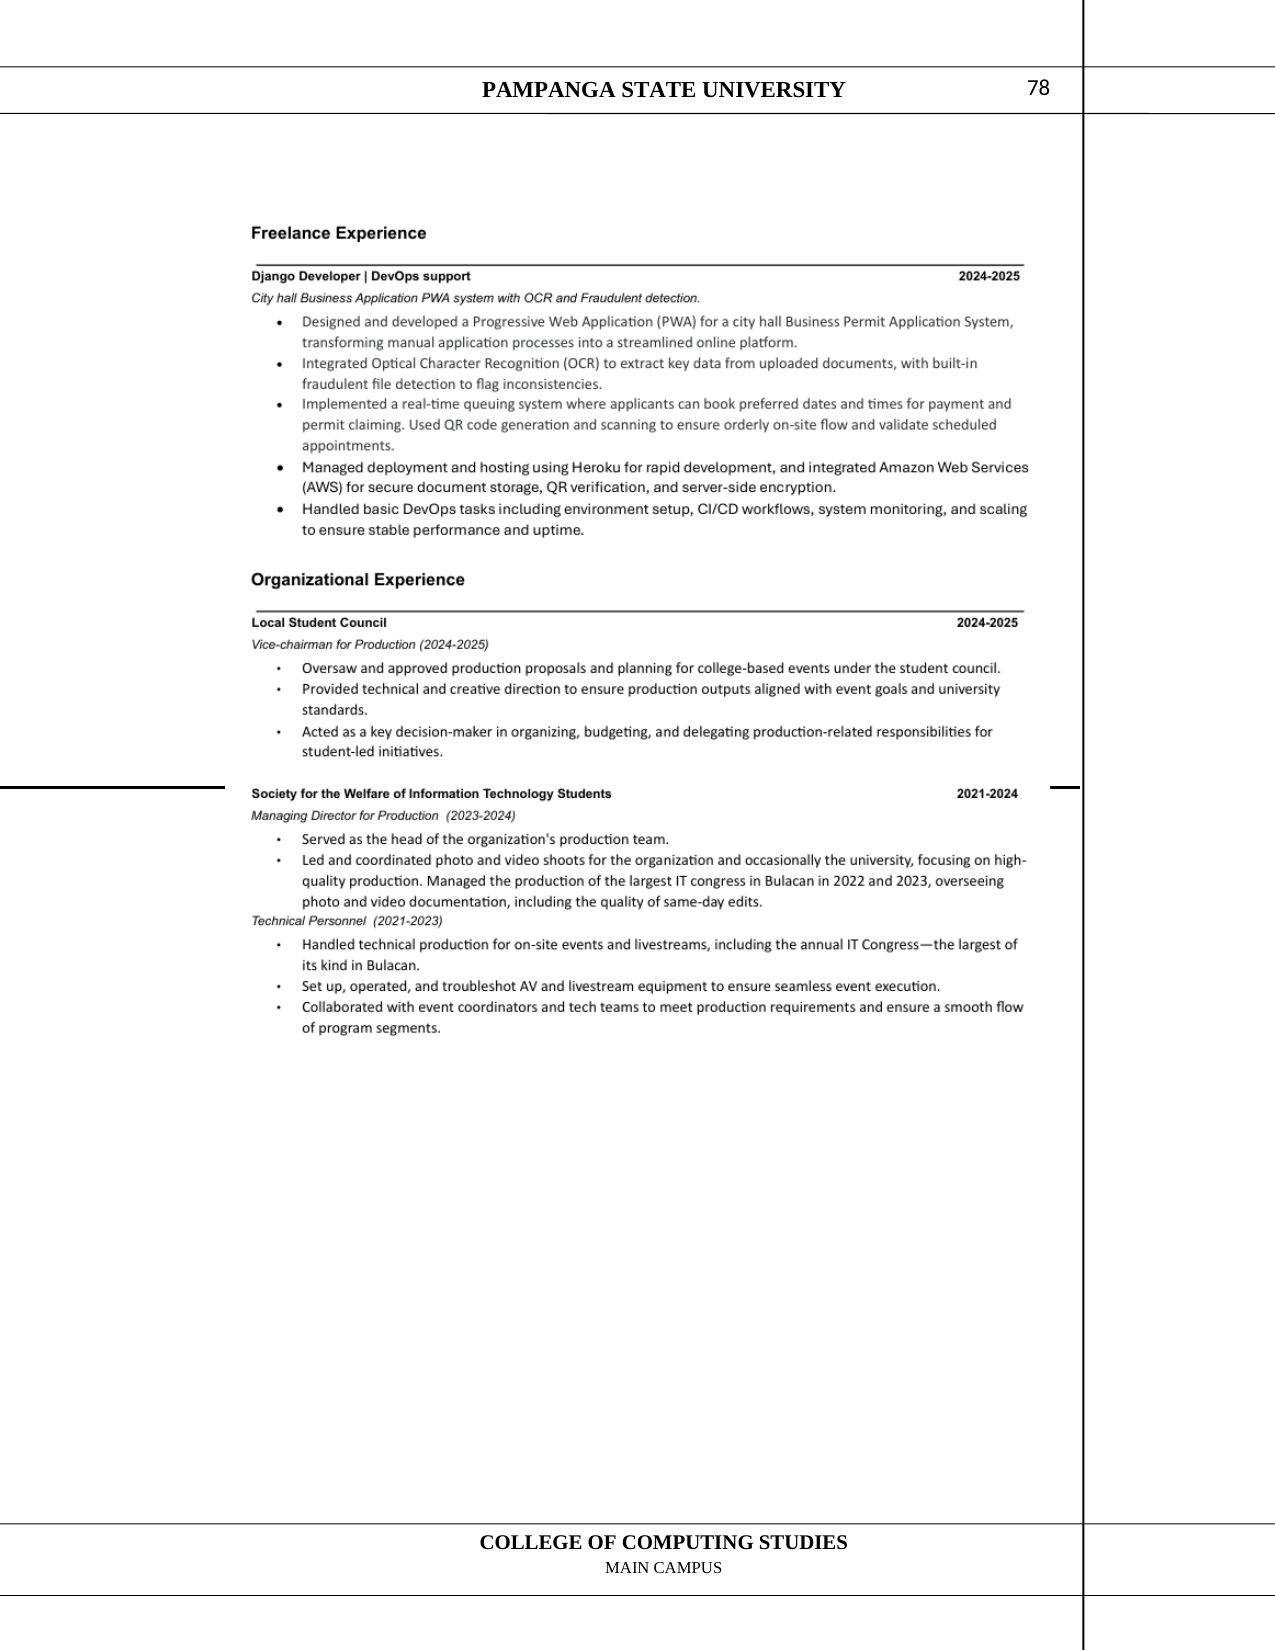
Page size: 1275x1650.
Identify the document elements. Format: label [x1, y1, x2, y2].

picture [225, 162, 1050, 1138]
